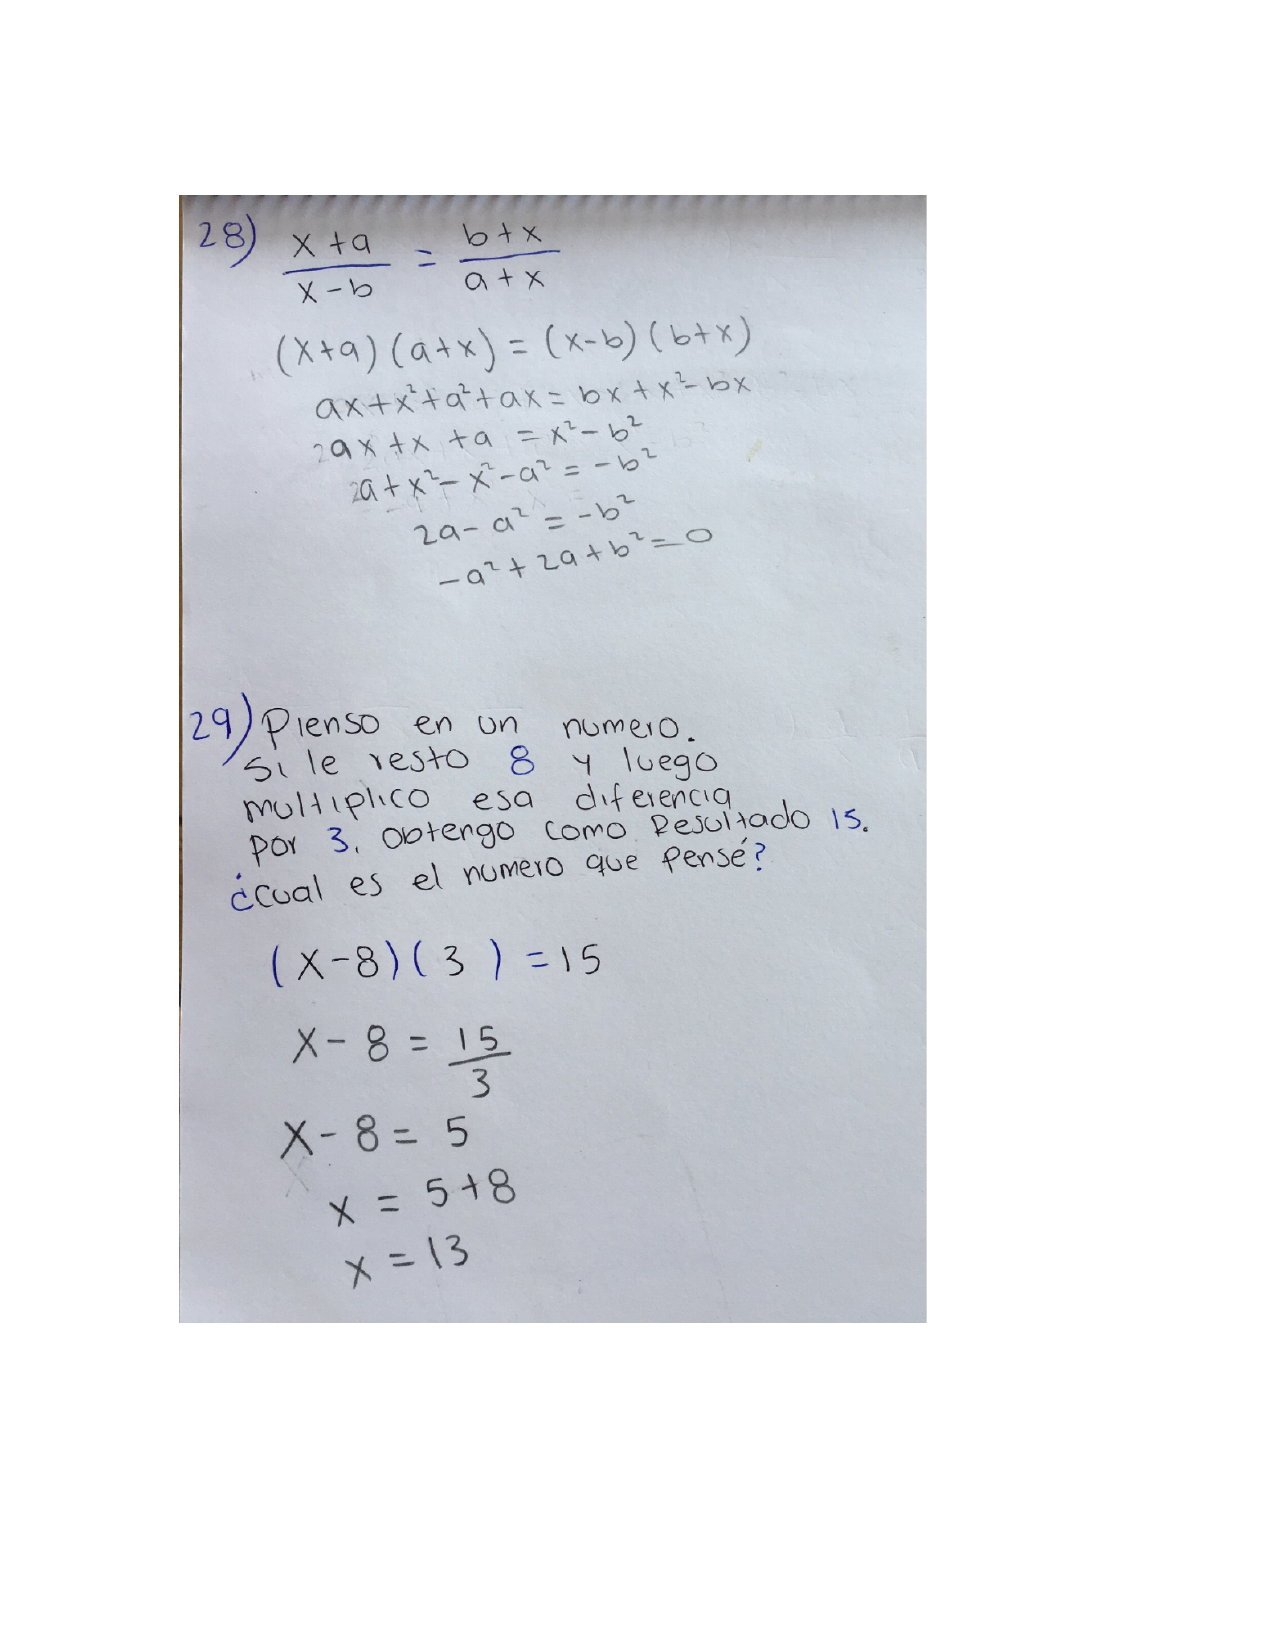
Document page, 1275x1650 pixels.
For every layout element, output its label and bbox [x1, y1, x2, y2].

picture [179, 195, 927, 1323]
